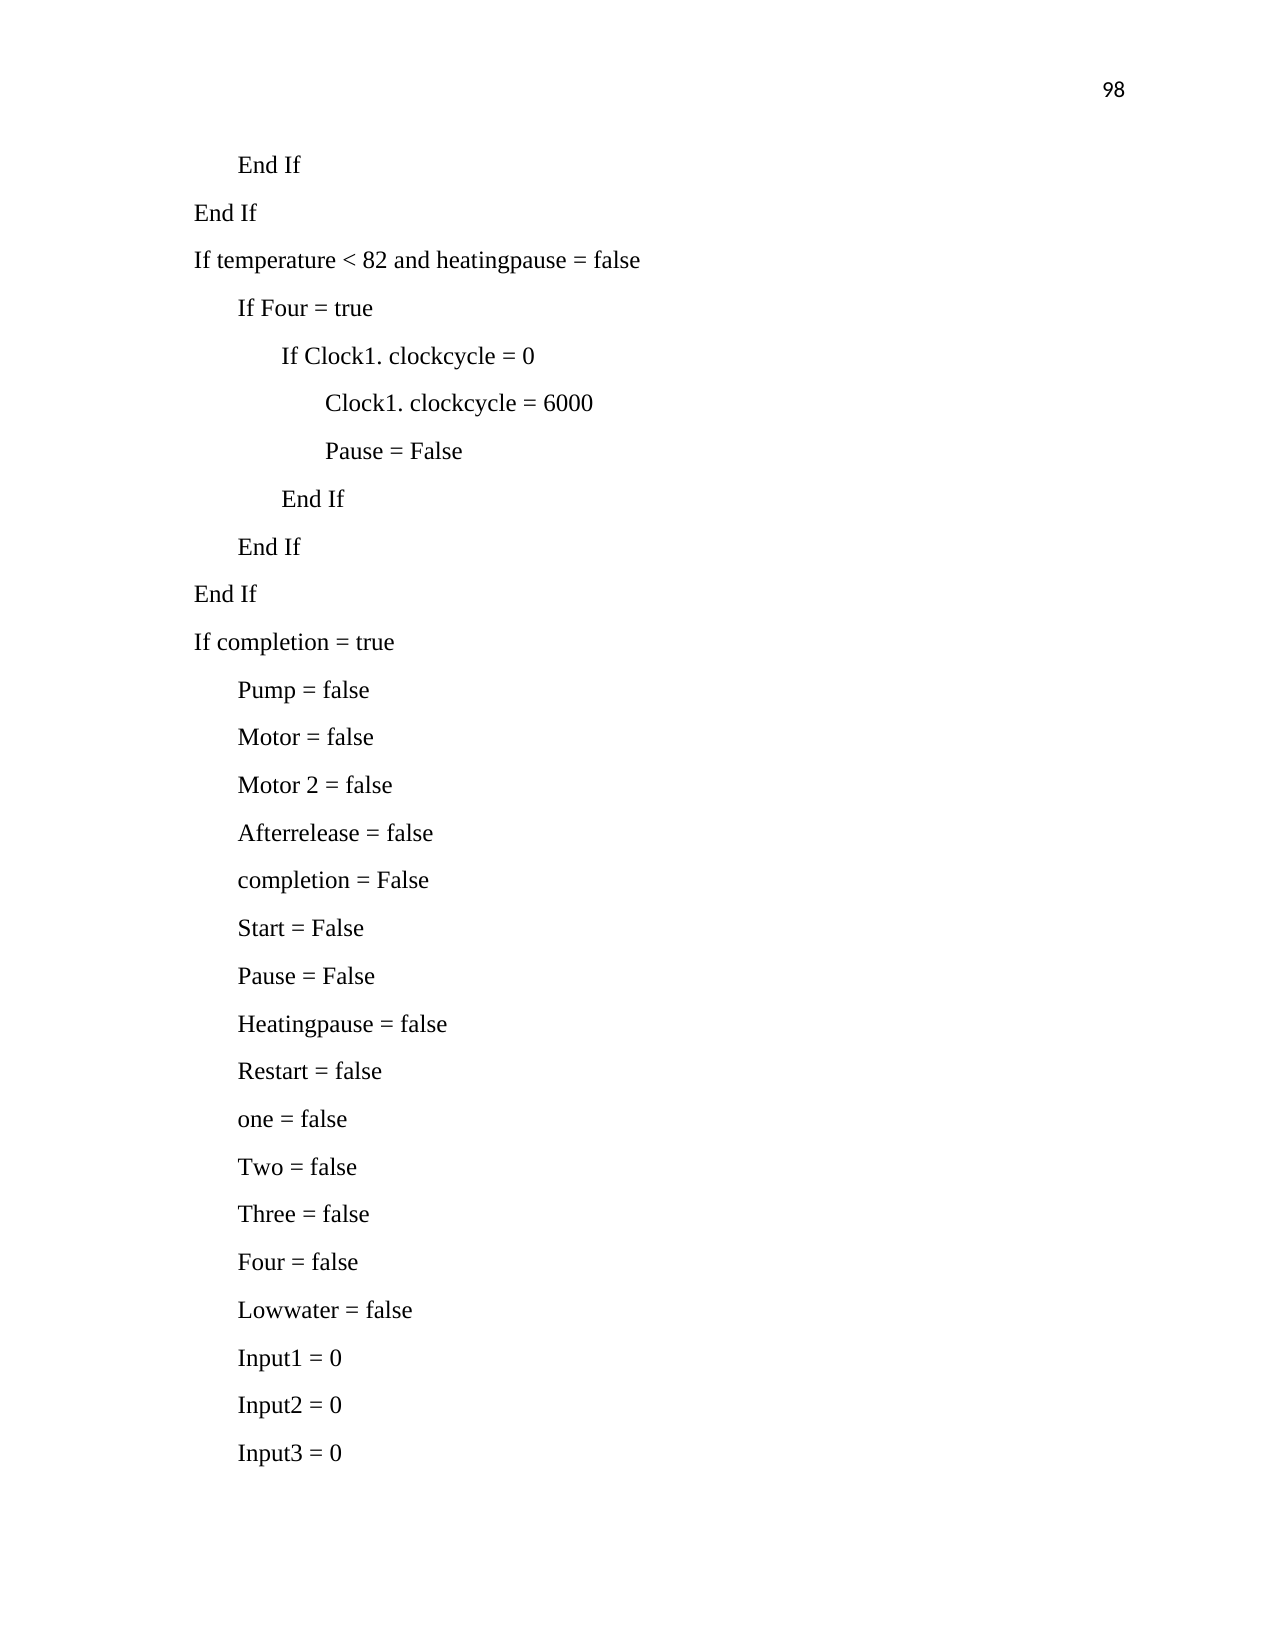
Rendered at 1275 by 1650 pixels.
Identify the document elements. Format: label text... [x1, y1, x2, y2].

text Input1 = 0 [194, 1343, 1125, 1371]
text Two = false [194, 1152, 1125, 1181]
text Afterrelease = false [194, 818, 1125, 847]
text If Clock1. clockcycle = 0 [237, 341, 1125, 369]
text Motor = false [194, 722, 1125, 751]
text If completion = true [150, 627, 1125, 656]
text Clock1. clockcycle = 6000 [281, 388, 1125, 417]
text If temperature < 82 and heatingpause = false [150, 245, 1125, 274]
text Input2 = 0 [194, 1390, 1125, 1419]
text Input3 = 0 [194, 1438, 1125, 1467]
text End If [194, 532, 1125, 560]
text completion = False [194, 866, 1125, 894]
text Pause = False [194, 961, 1125, 990]
text Three = false [194, 1199, 1125, 1228]
text End If [150, 198, 1125, 226]
text End If [194, 150, 1125, 179]
text Start = False [194, 913, 1125, 942]
text If Four = true [194, 293, 1125, 322]
text Pump = false [194, 675, 1125, 703]
text Heatingpause = false [194, 1009, 1125, 1037]
text End If [150, 579, 1125, 608]
text one = false [194, 1104, 1125, 1133]
text Four = false [194, 1247, 1125, 1276]
text Motor 2 = false [194, 770, 1125, 799]
text Lowwater = false [194, 1295, 1125, 1324]
text End If [237, 484, 1125, 513]
text Restart = false [194, 1056, 1125, 1085]
text Pause = False [281, 436, 1125, 465]
